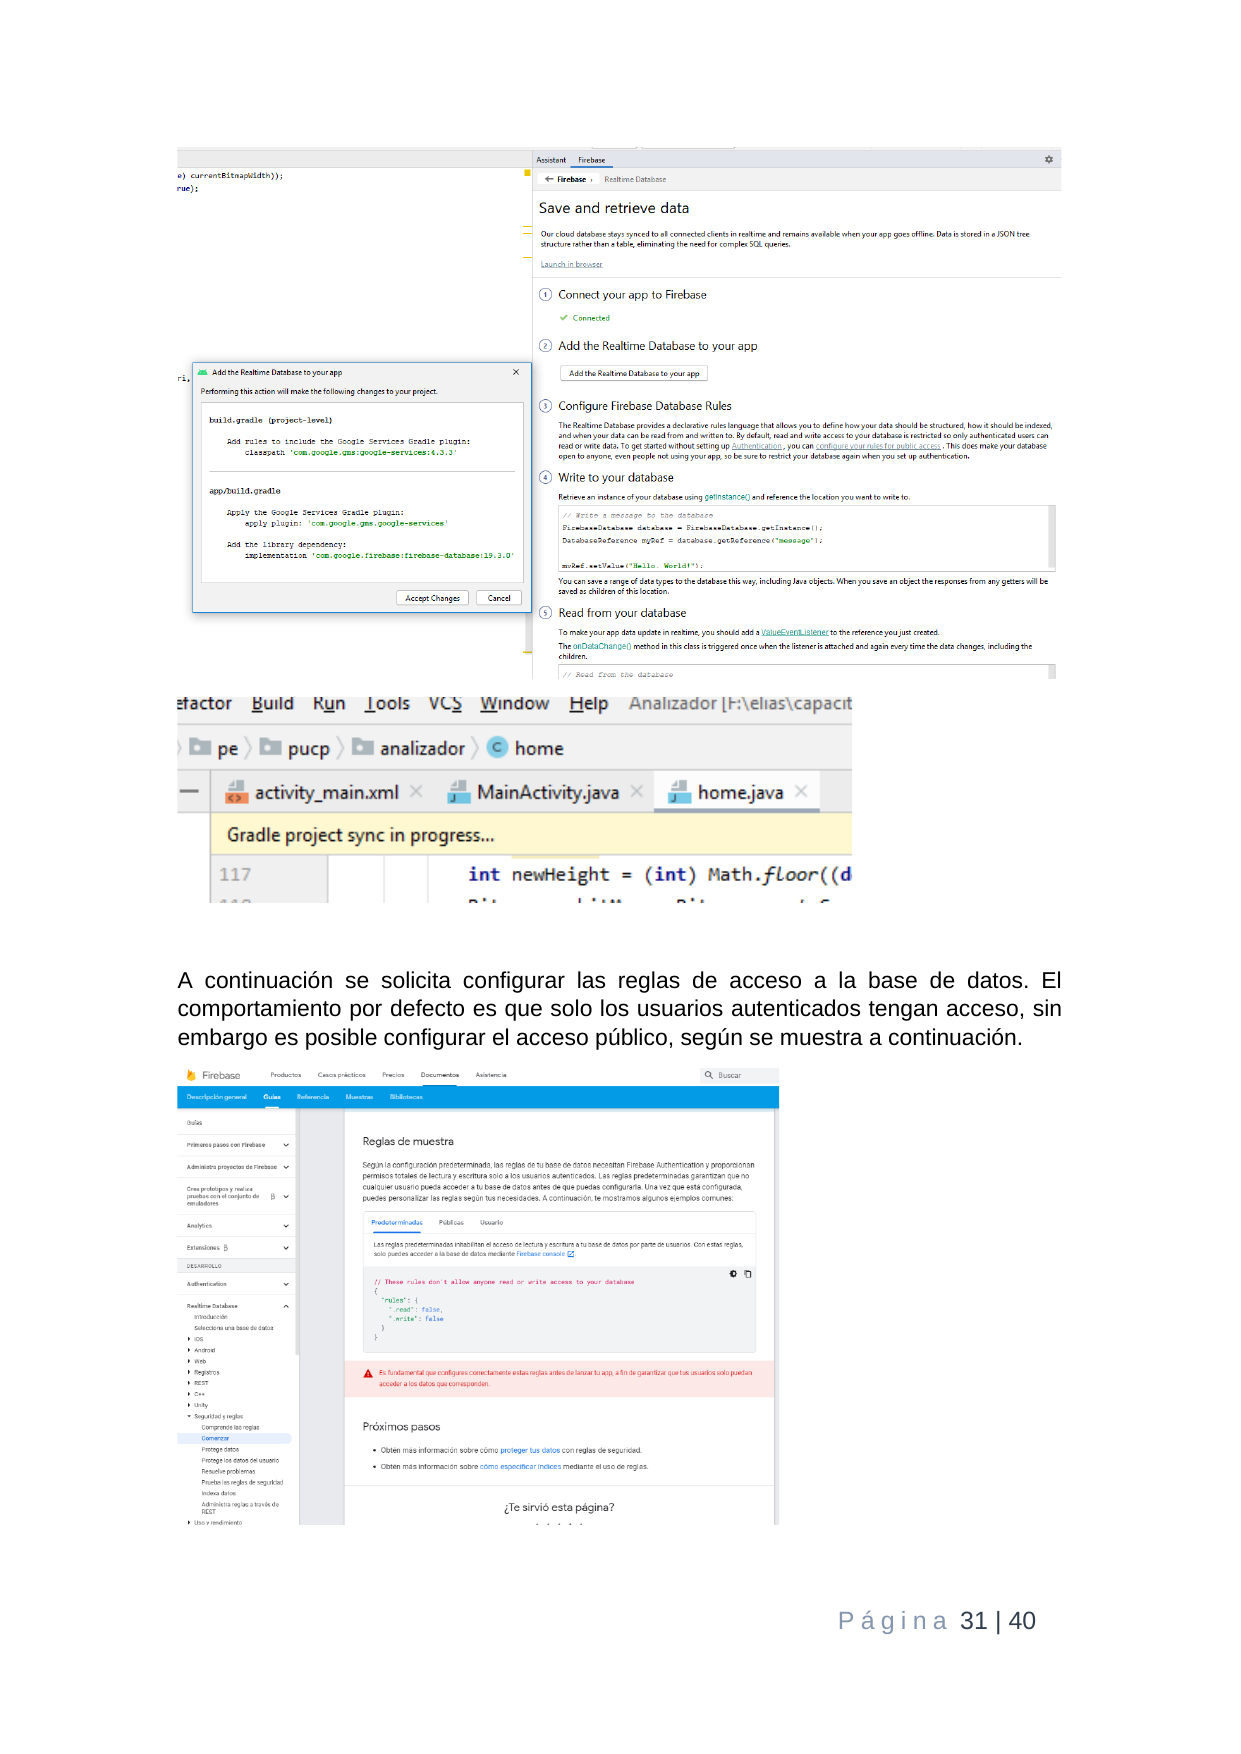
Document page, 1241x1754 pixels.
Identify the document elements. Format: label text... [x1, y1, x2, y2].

picture [177, 697, 853, 903]
text A continuación se solicita configurar las reglas de acceso a la base de datos. El comportamiento por defecto es que solo los usuarios autenticados tengan acceso, sin embargo es posible configurar el acceso público, según se muestra a continuación. [177, 967, 1063, 1050]
picture [177, 147, 1062, 679]
picture [177, 1068, 780, 1086]
picture [177, 1107, 780, 1525]
